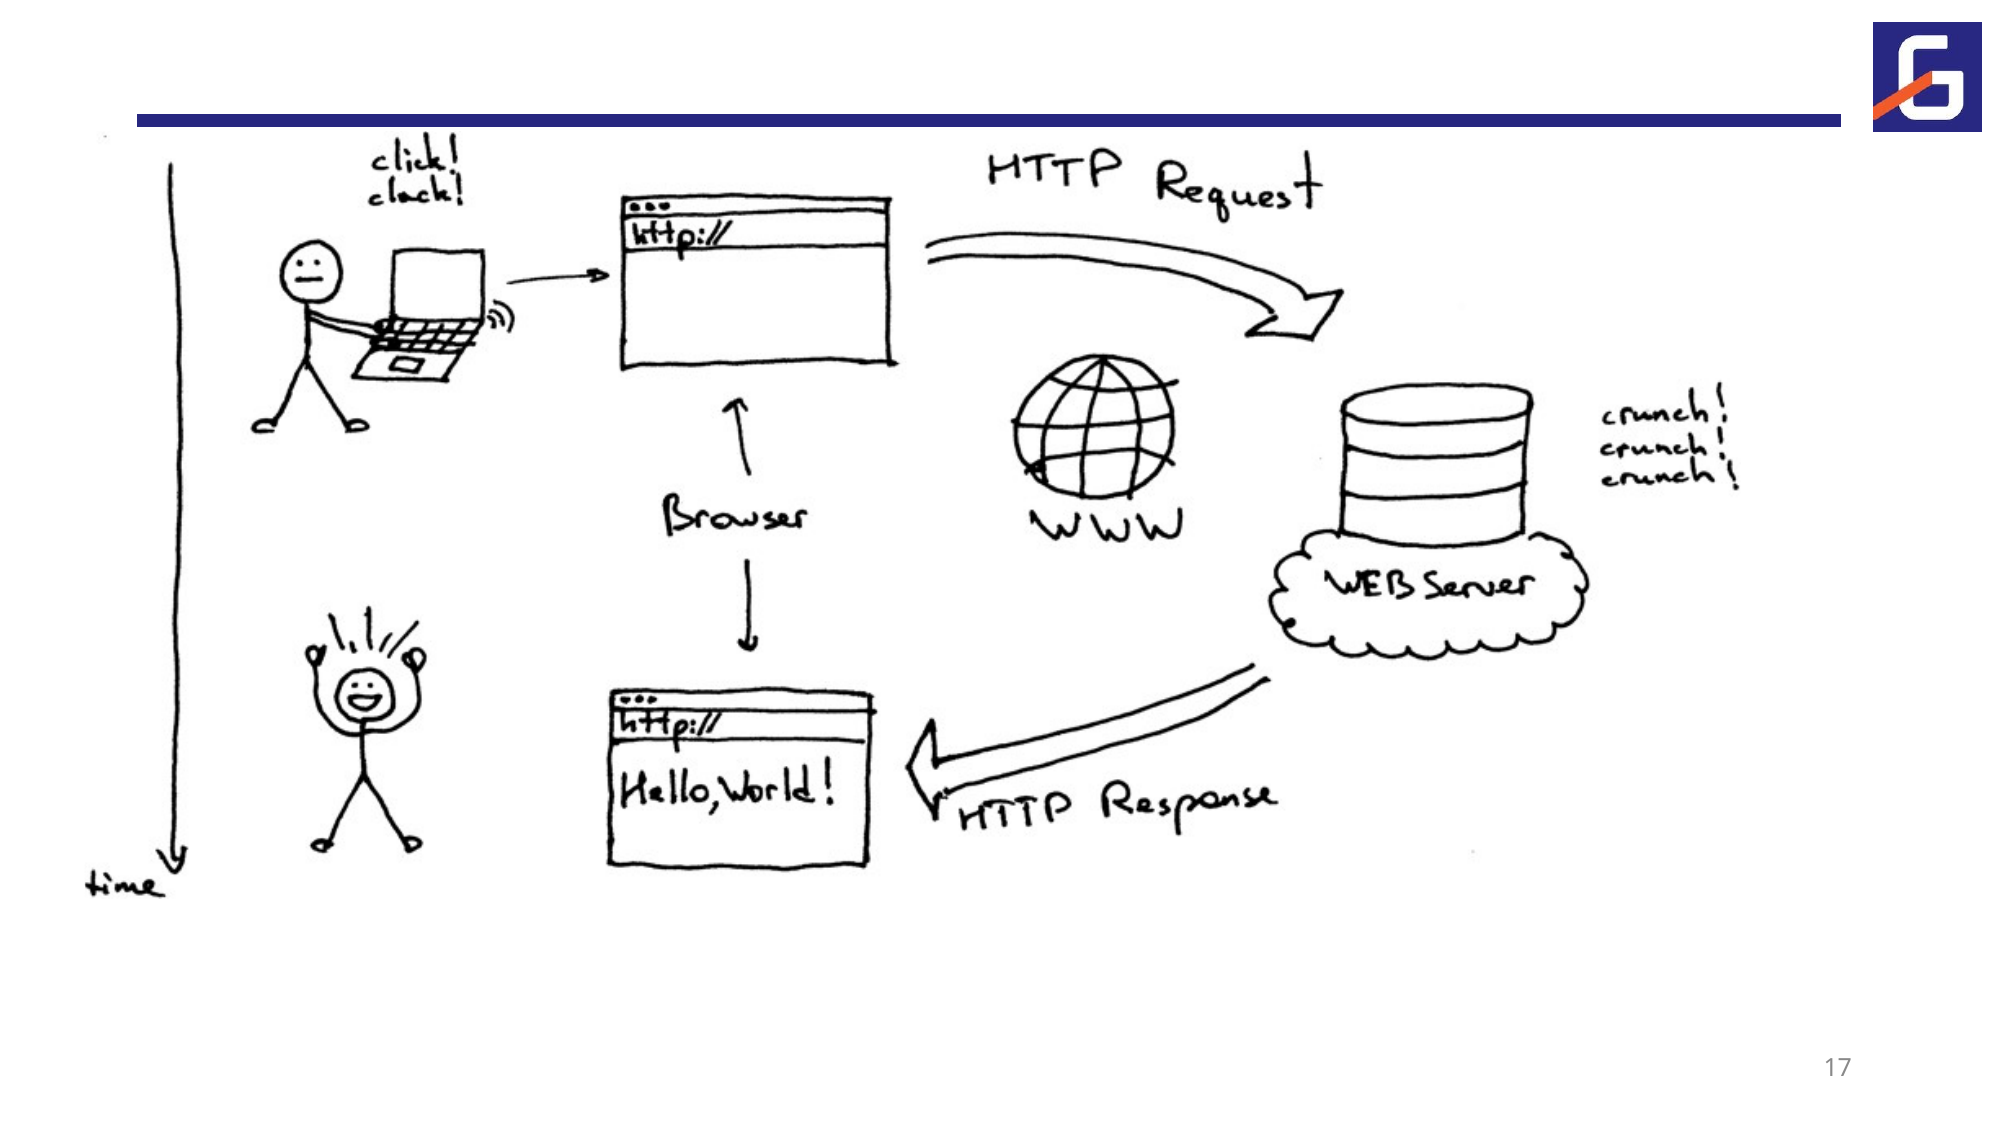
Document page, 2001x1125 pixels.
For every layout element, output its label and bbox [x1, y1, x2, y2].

picture [1873, 22, 1982, 132]
picture [84, 131, 1741, 899]
